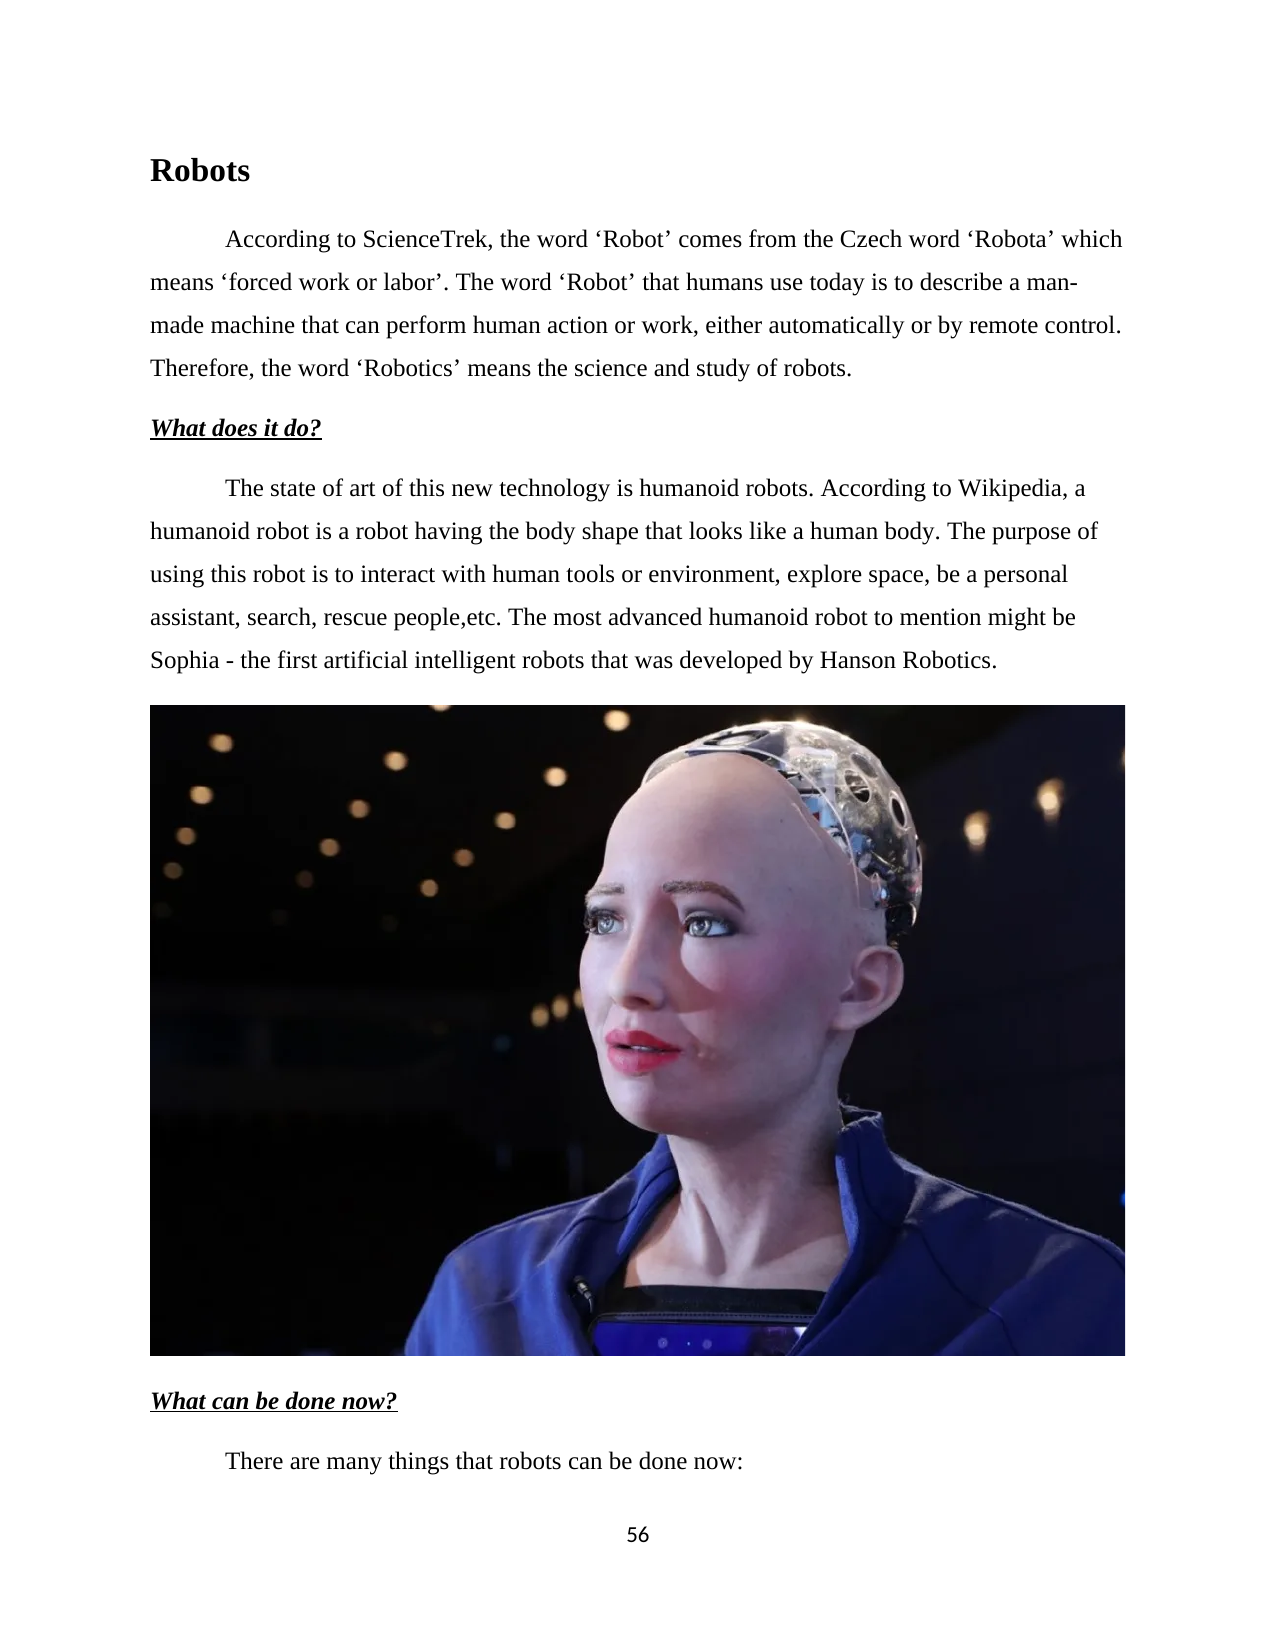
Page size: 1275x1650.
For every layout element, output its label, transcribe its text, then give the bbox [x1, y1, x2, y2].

text Robots [150, 150, 1125, 188]
text What does it do? [150, 413, 1125, 442]
text According to ScienceTrek, the word ‘Robot’ comes from the Czech word ‘Robota’ which means ‘forced work or labor’. The word ‘Robot’ that humans use today is to describe a man-made machine that can perform human action or work, either automatically or by remote control. Therefore, the word ‘Robotics’ means the science and study of robots. [150, 224, 1125, 382]
picture [150, 705, 1125, 1356]
text There are many things that robots can be done now: [150, 1446, 1125, 1474]
text The state of art of this new technology is humanoid robots. According to Wikipedia, a humanoid robot is a robot having the body shape that looks like a human body. The purpose of using this robot is to interact with human tools or environment, explore space, be a personal assistant, search, rescue people,etc. The most advanced humanoid robot to mention might be Sophia - the first artificial intelligent robots that was developed by Hanson Robotics. [150, 473, 1125, 674]
text What can be done now? [150, 1386, 1125, 1415]
